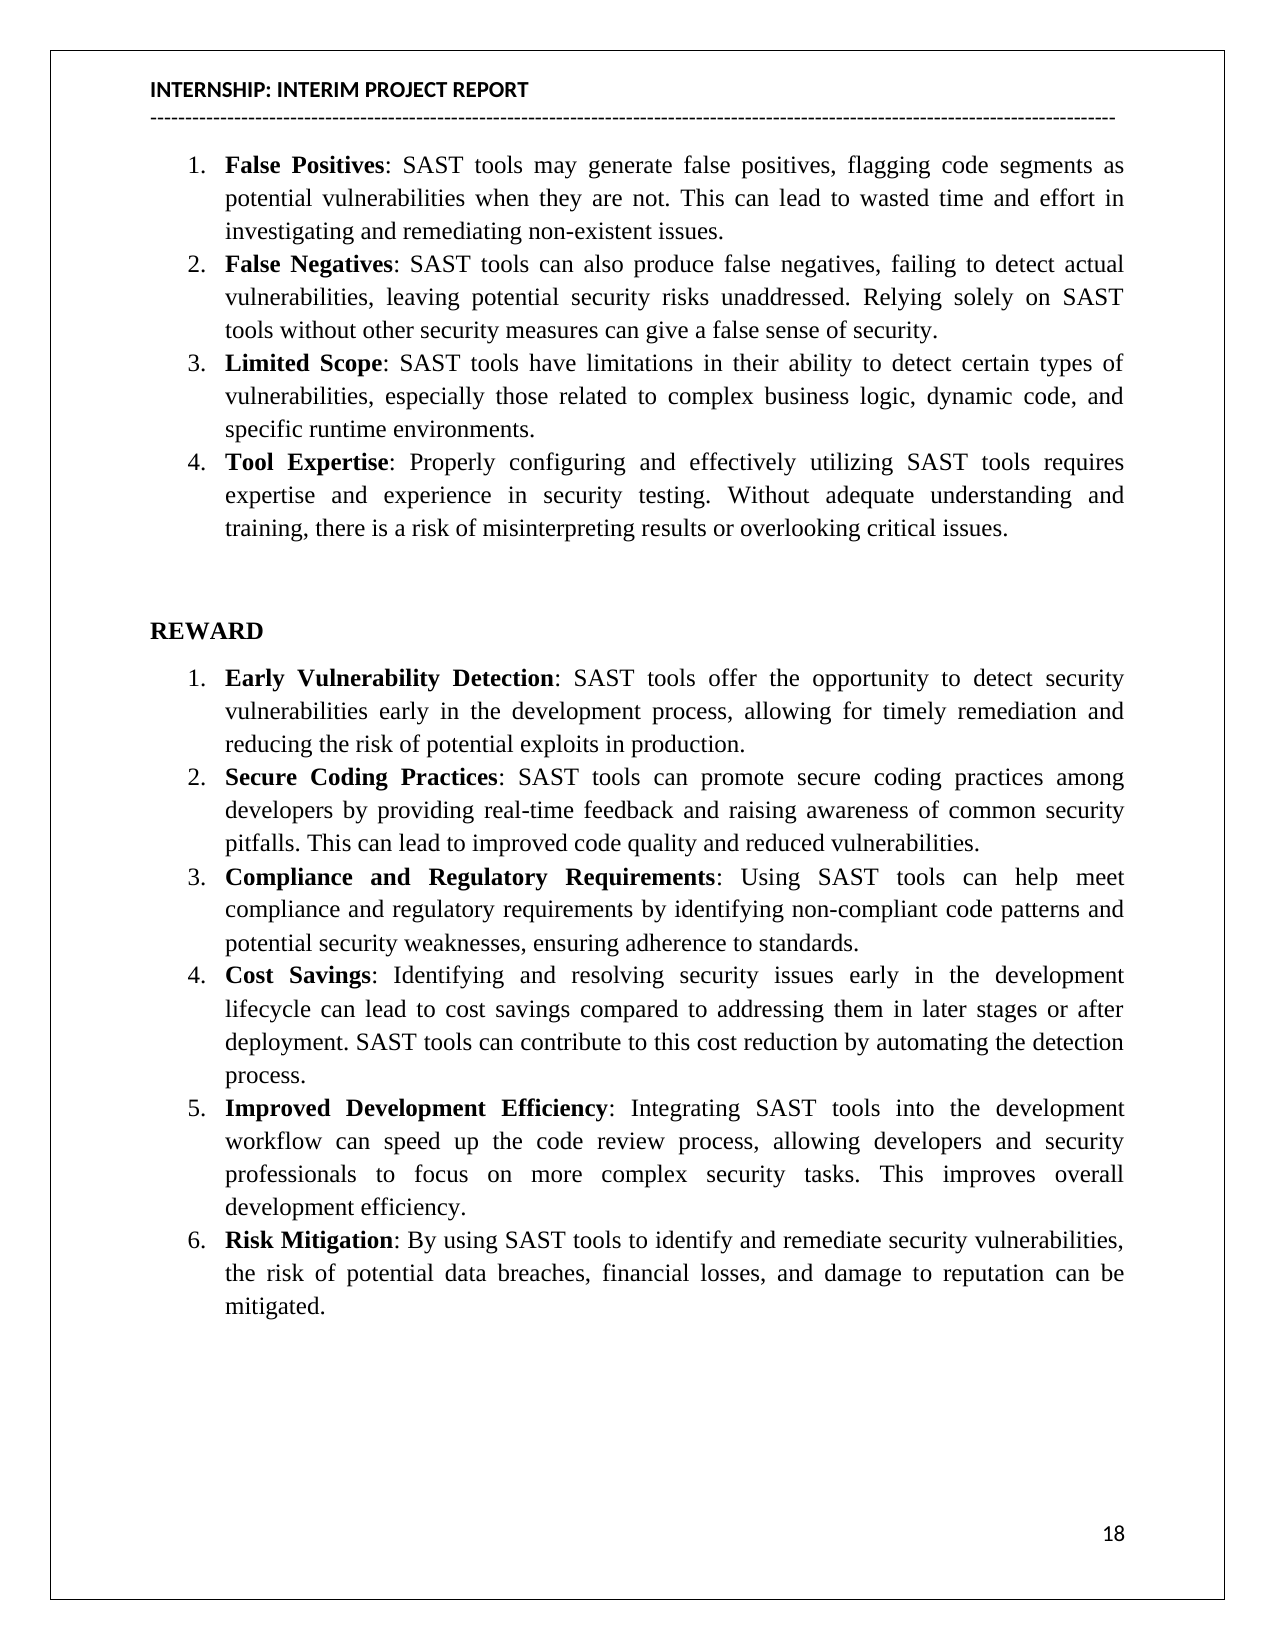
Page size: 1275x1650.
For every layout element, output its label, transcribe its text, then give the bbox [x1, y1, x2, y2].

list Risk Mitigation: By using SAST tools to identify and remediate security vulnerabilities, the risk of potential data breaches, financial losses, and damage to reputation can be mitigated. [187, 1225, 1125, 1319]
list Secure Coding Practices: SAST tools can promote secure coding practices among developers by providing real-time feedback and raising awareness of common security pitfalls. This can lead to improved code quality and reduced vulnerabilities. [187, 762, 1125, 857]
list Cost Savings: Identifying and resolving security issues early in the development lifecycle can lead to cost savings compared to addressing them in later stages or after deployment. SAST tools can contribute to this cost reduction by automating the detection process. [187, 961, 1125, 1088]
list Early Vulnerability Detection: SAST tools offer the opportunity to detect security vulnerabilities early in the development process, allowing for timely remediation and reducing the risk of potential exploits in production. [187, 663, 1125, 758]
list Limited Scope: SAST tools have limitations in their ability to detect certain types of vulnerabilities, especially those related to complex business logic, dynamic code, and specific runtime environments. [187, 348, 1125, 443]
list False Negatives: SAST tools can also produce false negatives, failing to detect actual vulnerabilities, leaving potential security risks unaddressed. Relying solely on SAST tools without other security measures can give a false sense of security. [187, 249, 1125, 344]
list Improved Development Efficiency: Integrating SAST tools into the development workflow can speed up the code review process, allowing developers and security professionals to focus on more complex security tasks. This improves overall development efficiency. [187, 1093, 1125, 1221]
list False Positives: SAST tools may generate false positives, flagging code segments as potential vulnerabilities when they are not. This can lead to wasted time and effort in investigating and remediating non-existent issues. [187, 150, 1125, 245]
list Tool Expertise: Properly configuring and effectively utilizing SAST tools requires expertise and experience in security testing. Without adequate understanding and training, there is a risk of misinterpreting results or overlooking critical issues. [187, 447, 1125, 542]
text REWARD [150, 616, 1125, 644]
list Compliance and Regulatory Requirements: Using SAST tools can help meet compliance and regulatory requirements by identifying non-compliant code patterns and potential security weaknesses, ensuring adherence to standards. [187, 862, 1125, 956]
